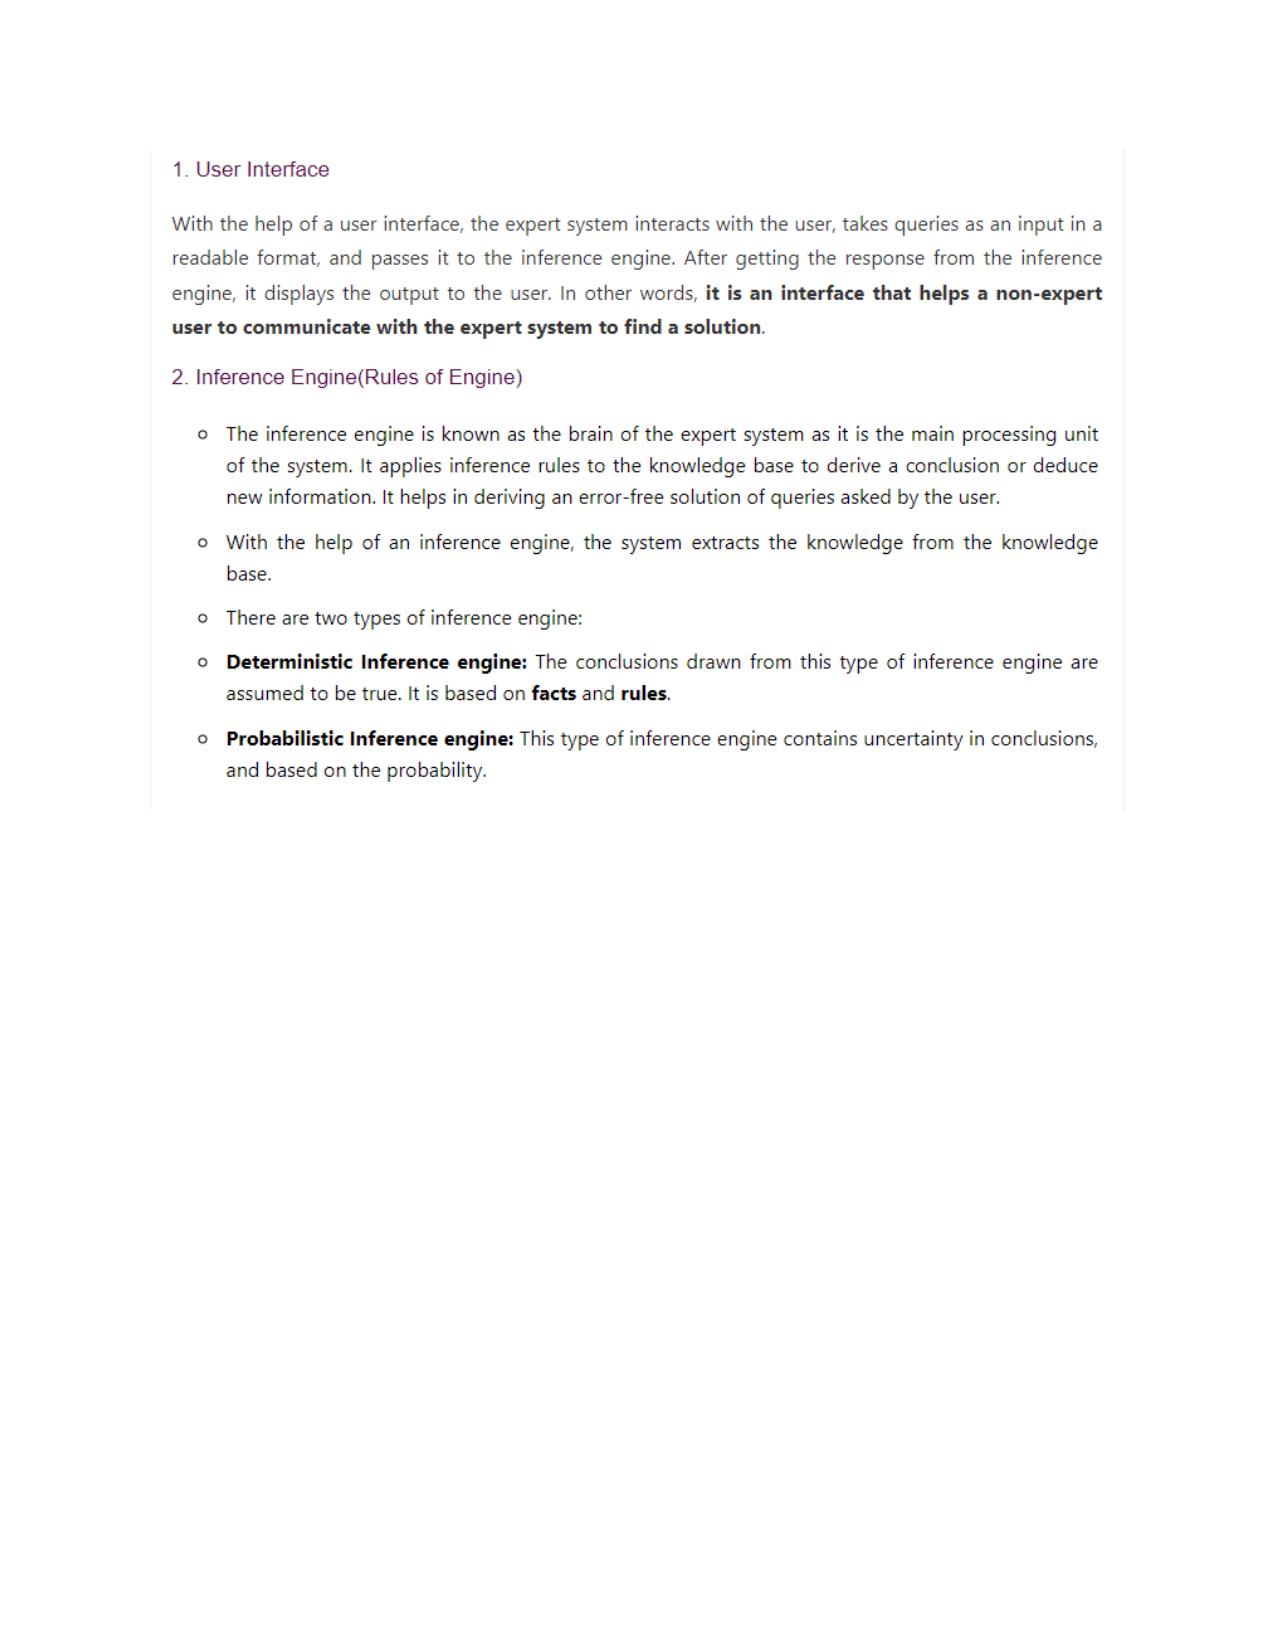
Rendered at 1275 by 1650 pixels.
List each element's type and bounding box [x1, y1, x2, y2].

picture [150, 150, 1125, 811]
